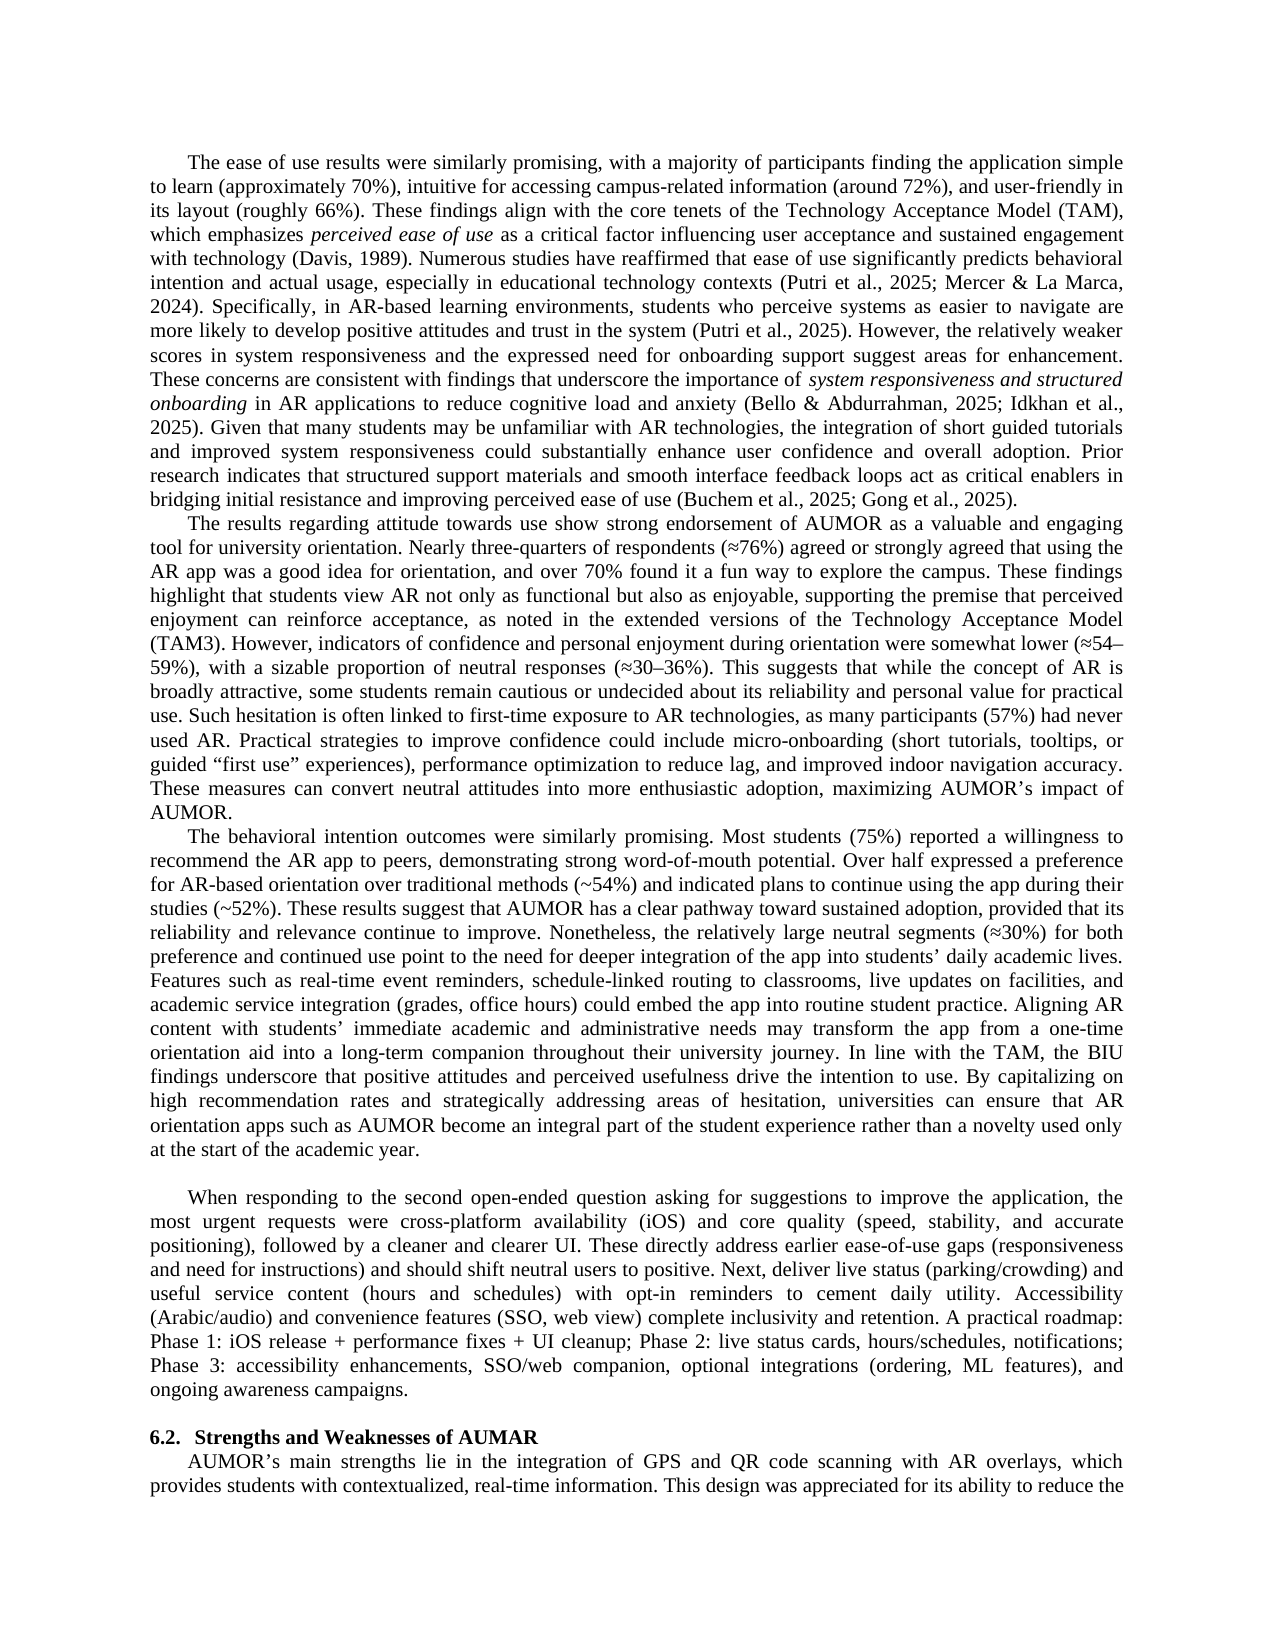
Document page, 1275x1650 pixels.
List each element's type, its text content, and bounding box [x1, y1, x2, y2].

list Strengths and Weaknesses of AUMAR [149, 1425, 1125, 1449]
text The ease of use results were similarly promising, with a majority of participants finding the application simple to learn (approximately 70%), intuitive for accessing campus-related information (around 72%), and user-friendly in its layout (roughly 66%). These findings align with the core tenets of the Technology Acceptance Model (TAM), which emphasizes perceived ease of use as a critical factor influencing user acceptance and sustained engagement with technology (Davis, 1989). Numerous studies have reaffirmed that ease of use significantly predicts behavioral intention and actual usage, especially in educational technology contexts (Putri et al., 2025; Mercer & La Marca, 2024). Specifically, in AR-based learning environments, students who perceive systems as easier to navigate are more likely to develop positive attitudes and trust in the system (Putri et al., 2025). However, the relatively weaker scores in system responsiveness and the expressed need for onboarding support suggest areas for enhancement. These concerns are consistent with findings that underscore the importance of system responsiveness and structured onboarding in AR applications to reduce cognitive load and anxiety (Bello & Abdurrahman, 2025; Idkhan et al., 2025). Given that many students may be unfamiliar with AR technologies, the integration of short guided tutorials and improved system responsiveness could substantially enhance user confidence and overall adoption. Prior research indicates that structured support materials and smooth interface feedback loops act as critical enablers in bridging initial resistance and improving perceived ease of use (Buchem et al., 2025; Gong et al., 2025). [150, 150, 1125, 511]
text The results regarding attitude towards use show strong endorsement of AUMOR as a valuable and engaging tool for university orientation. Nearly three-quarters of respondents (≈76%) agreed or strongly agreed that using the AR app was a good idea for orientation, and over 70% found it a fun way to explore the campus. These findings highlight that students view AR not only as functional but also as enjoyable, supporting the premise that perceived enjoyment can reinforce acceptance, as noted in the extended versions of the Technology Acceptance Model (TAM3). However, indicators of confidence and personal enjoyment during orientation were somewhat lower (≈54–59%), with a sizable proportion of neutral responses (≈30–36%). This suggests that while the concept of AR is broadly attractive, some students remain cautious or undecided about its reliability and personal value for practical use. Such hesitation is often linked to first-time exposure to AR technologies, as many participants (57%) had never used AR. Practical strategies to improve confidence could include micro-onboarding (short tutorials, tooltips, or guided “first use” experiences), performance optimization to reduce lag, and improved indoor navigation accuracy. These measures can convert neutral attitudes into more enthusiastic adoption, maximizing AUMOR’s impact of AUMOR. [150, 511, 1125, 824]
text When responding to the second open-ended question asking for suggestions to improve the application, the most urgent requests were cross-platform availability (iOS) and core quality (speed, stability, and accurate positioning), followed by a cleaner and clearer UI. These directly address earlier ease-of-use gaps (responsiveness and need for instructions) and should shift neutral users to positive. Next, deliver live status (parking/crowding) and useful service content (hours and schedules) with opt-in reminders to cement daily utility. Accessibility (Arabic/audio) and convenience features (SSO, web view) complete inclusivity and retention. A practical roadmap: Phase 1: iOS release + performance fixes + UI cleanup; Phase 2: live status cards, hours/schedules, notifications; Phase 3: accessibility enhancements, SSO/web companion, optional integrations (ordering, ML features), and ongoing awareness campaigns. [150, 1185, 1125, 1401]
text The behavioral intention outcomes were similarly promising. Most students (75%) reported a willingness to recommend the AR app to peers, demonstrating strong word-of-mouth potential. Over half expressed a preference for AR-based orientation over traditional methods (~54%) and indicated plans to continue using the app during their studies (~52%). These results suggest that AUMOR has a clear pathway toward sustained adoption, provided that its reliability and relevance continue to improve. Nonetheless, the relatively large neutral segments (≈30%) for both preference and continued use point to the need for deeper integration of the app into students’ daily academic lives. Features such as real-time event reminders, schedule-linked routing to classrooms, live updates on facilities, and academic service integration (grades, office hours) could embed the app into routine student practice. Aligning AR content with students’ immediate academic and administrative needs may transform the app from a one-time orientation aid into a long-term companion throughout their university journey. In line with the TAM, the BIU findings underscore that positive attitudes and perceived usefulness drive the intention to use. By capitalizing on high recommendation rates and strategically addressing areas of hesitation, universities can ensure that AR orientation apps such as AUMOR become an integral part of the student experience rather than a novelty used only at the start of the academic year. [150, 824, 1125, 1161]
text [150, 1449, 1125, 1497]
